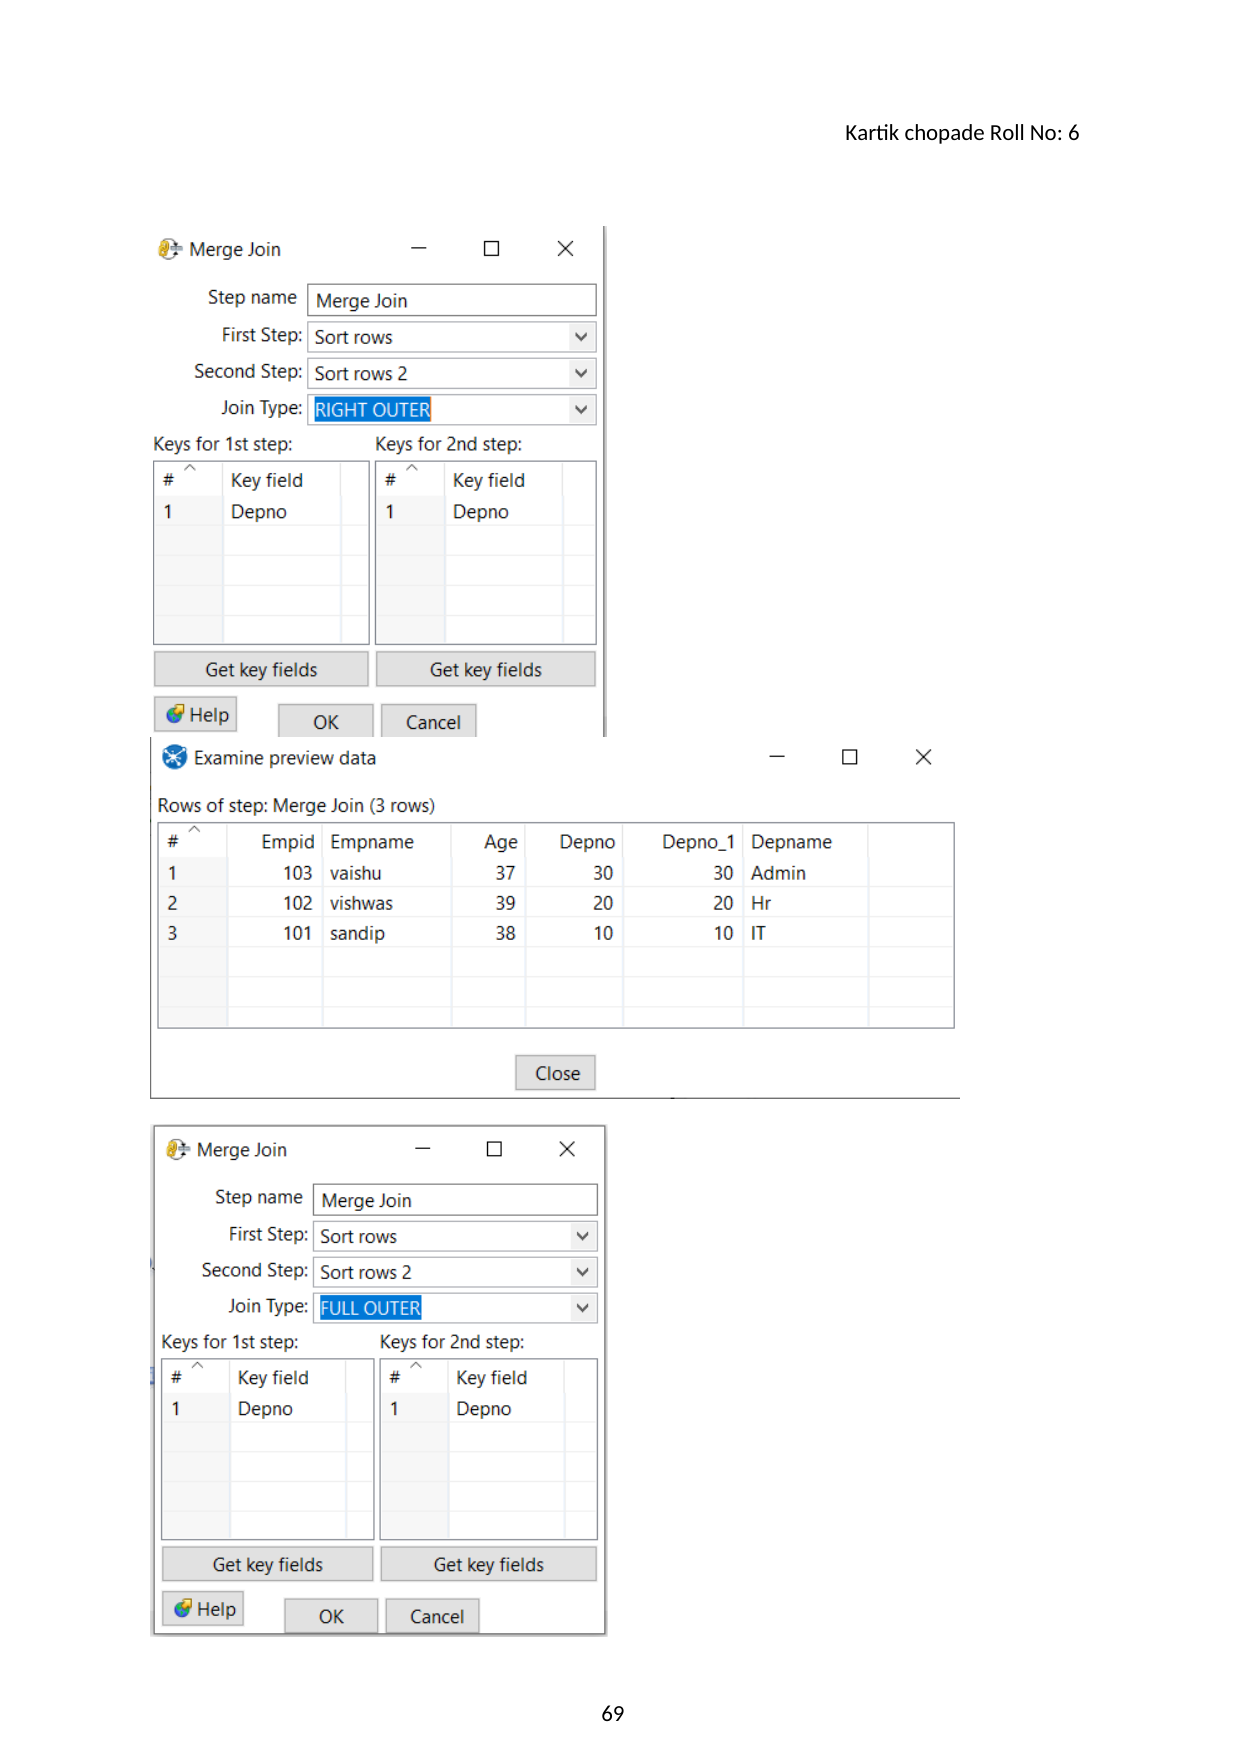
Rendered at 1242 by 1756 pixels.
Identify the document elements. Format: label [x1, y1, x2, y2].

picture [150, 1124, 608, 1637]
picture [150, 226, 960, 1099]
